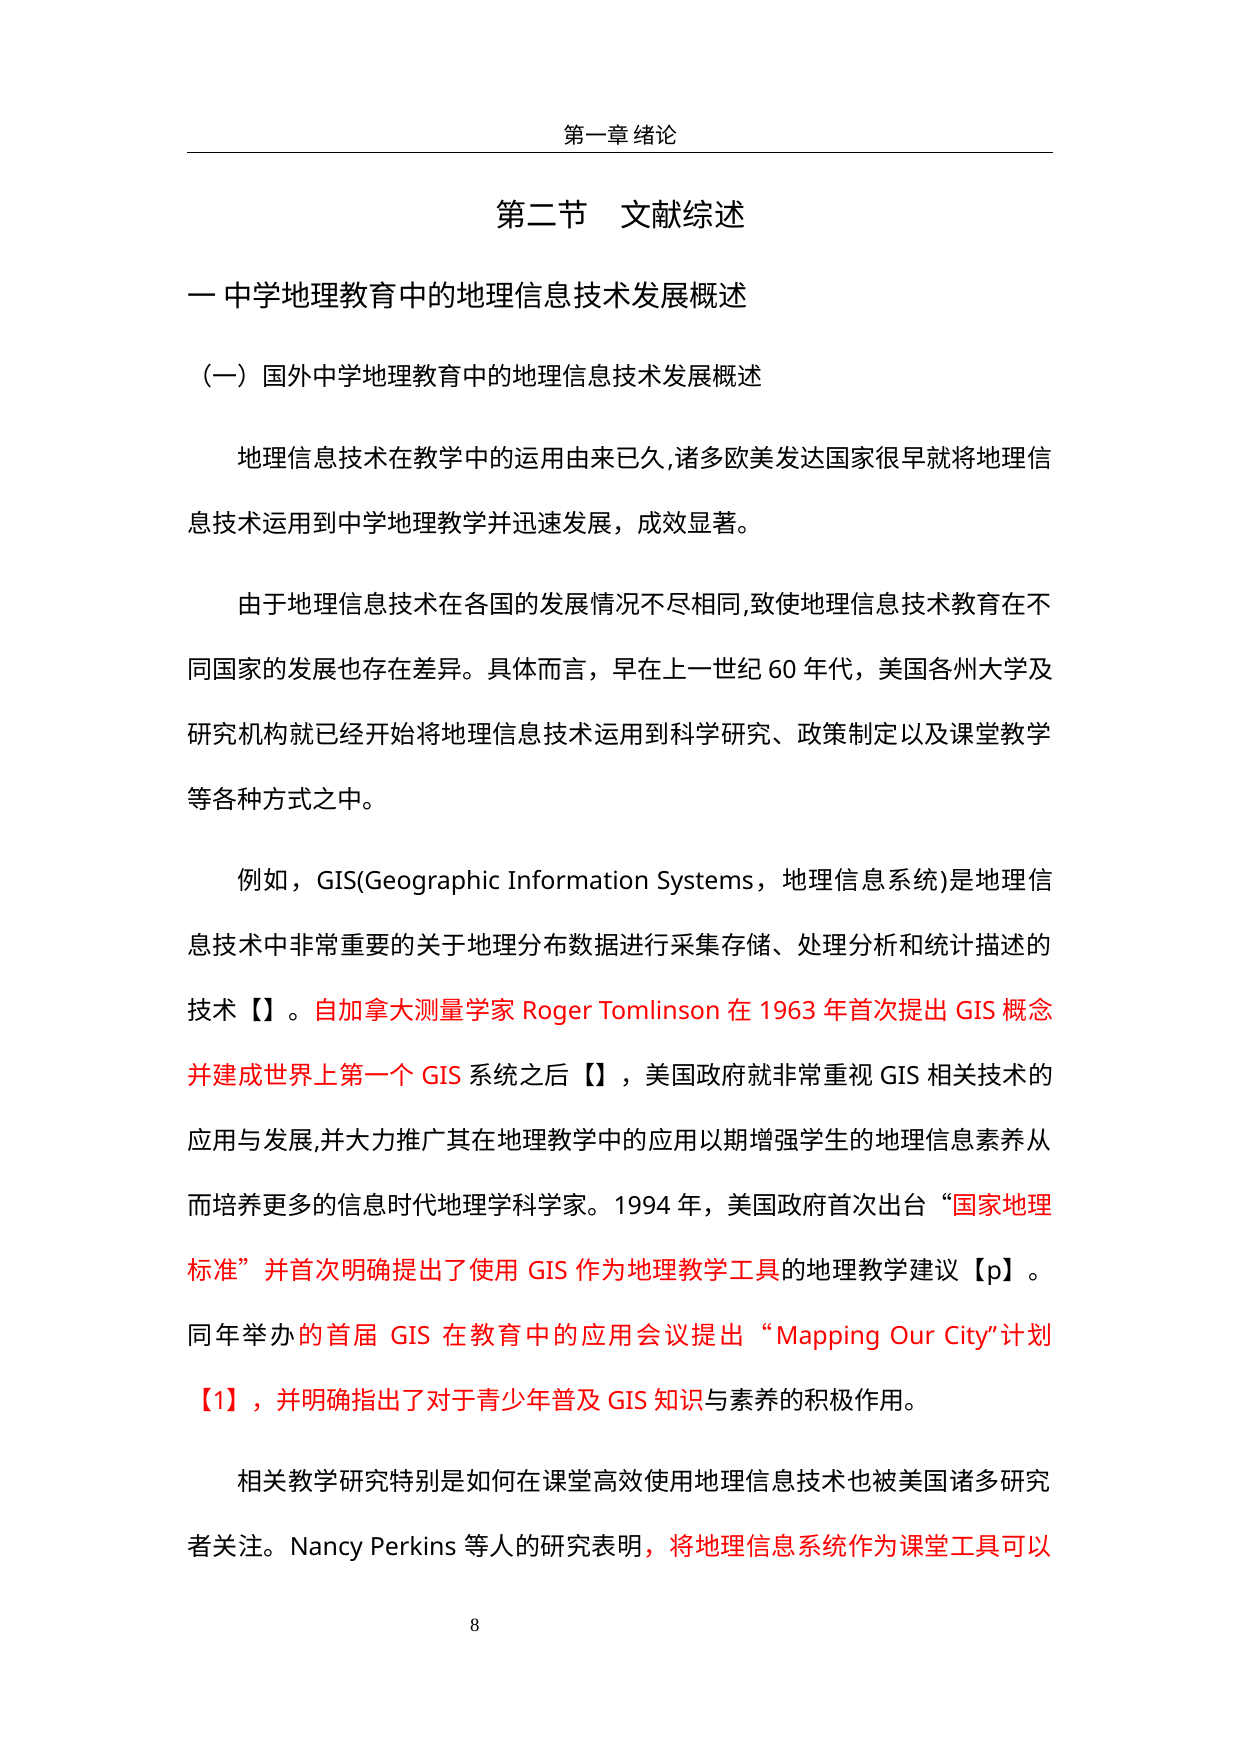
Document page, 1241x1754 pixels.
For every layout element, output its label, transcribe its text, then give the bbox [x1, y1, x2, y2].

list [187, 1447, 1053, 1577]
text 第二节 文献综述 [187, 180, 1053, 245]
list 一 中学地理教育中的地理信息技术发展概述 [187, 261, 1053, 326]
list （一）国外中学地理教育中的地理信息技术发展概述 [187, 342, 1053, 407]
list 由于地理信息技术在各国的发展情况不尽相同,致使地理信息技术教育在不同国家的发展也存在差异。具体而言，早在上一世纪 60 年代，美国各州大学及研究机构就已经开始将地理信息技术运用到科学研究、政策制定以及课堂教学等各种方式之中。 [187, 570, 1053, 830]
list 例如，GIS(Geographic Information Systems，地理信息系统)是地理信息技术中非常重要的关于地理分布数据进行采集存储、处理分析和统计描述的技术【】。自加拿大测量学家 Roger Tomlinson 在 1963 年首次提出 GIS 概念并建成世界上第一个 GIS 系统之后【】，美国政府就非常重视 GIS 相关技术的应用与发展,并大力推广其在地理教学中的应用以期增强学生的地理信息素养从而培养更多的信息时代地理学科学家。1994 年，美国政府首次出台“国家地理标准”并首次明确提出了使用 GIS 作为地理教学工具的地理教学建议【p】。同年举办的首届 GIS 在教育中的应用会议提出“Mapping Our City”计划【1】，并明确指出了对于青少年普及 GIS 知识与素养的积极作用。 [187, 846, 1053, 1431]
list 地理信息技术在教学中的运用由来已久,诸多欧美发达国家很早就将地理信息技术运用到中学地理教学并迅速发展，成效显著。 [187, 424, 1053, 554]
